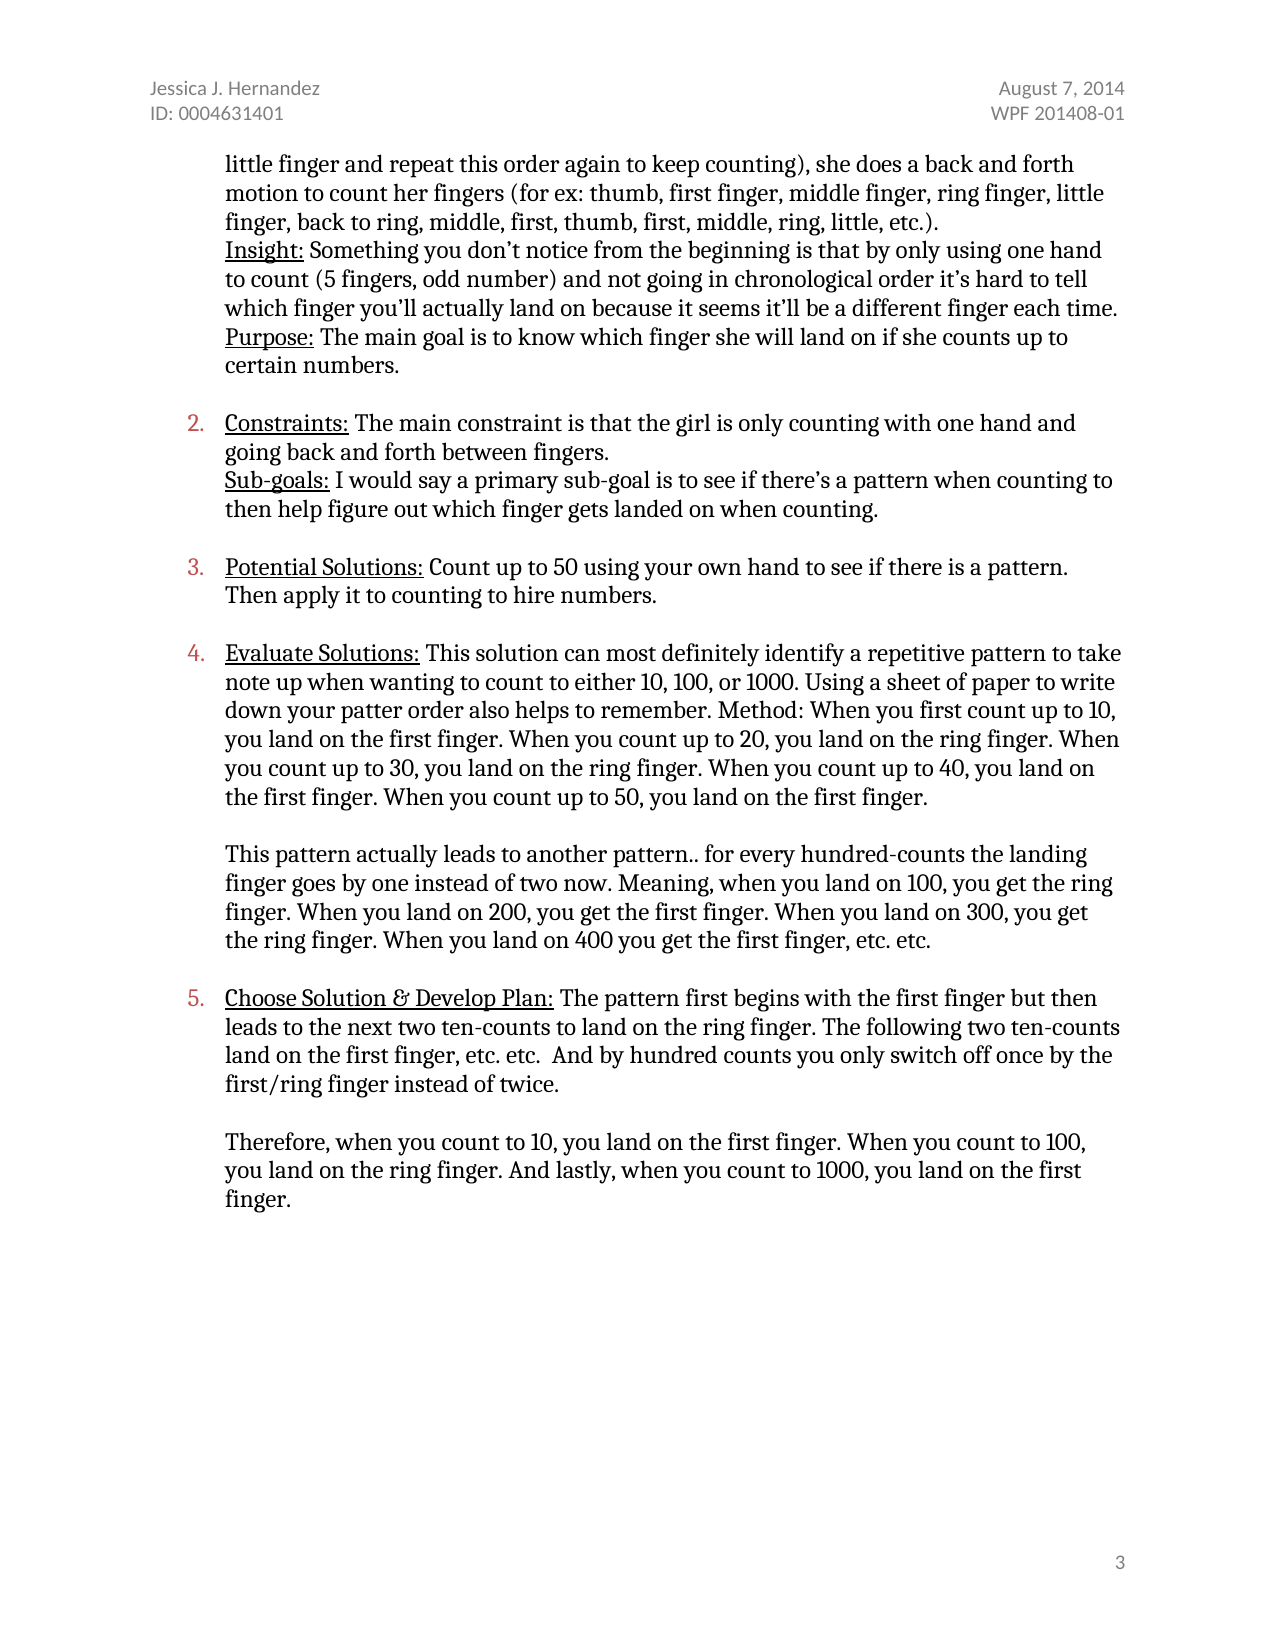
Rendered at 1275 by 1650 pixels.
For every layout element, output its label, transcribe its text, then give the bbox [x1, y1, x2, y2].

list Constraints: The main constraint is that the girl is only counting with one hand and going back and forth between fingers. Sub-goals: I would say a primary sub-goal is to see if there’s a pattern when counting to then help figure out which finger gets landed on when counting. [187, 409, 1125, 552]
list Potential Solutions: Count up to 50 using your own hand to see if there is a pattern. Then apply it to counting to hire numbers. [187, 552, 1125, 639]
list Evaluate Solutions: This solution can most definitely identify a repetitive pattern to take note up when wanting to count to either 10, 100, or 1000. Using a sheet of paper to write down your patter order also helps to remember. Method: When you first count up to 10, you land on the first finger. When you count up to 20, you land on the ring finger. When you count up to 30, you land on the ring finger. When you count up to 40, you land on the first finger. When you count up to 50, you land on the first finger. This pattern actually leads to another pattern.. for every hundred-counts the landing finger goes by one instead of two now. Meaning, when you land on 100, you get the ring finger. When you land on 200, you get the first finger. When you land on 300, you get the ring finger. When you land on 400 you get the first finger, etc. etc. [187, 639, 1125, 984]
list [187, 984, 1125, 1214]
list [187, 150, 1125, 409]
